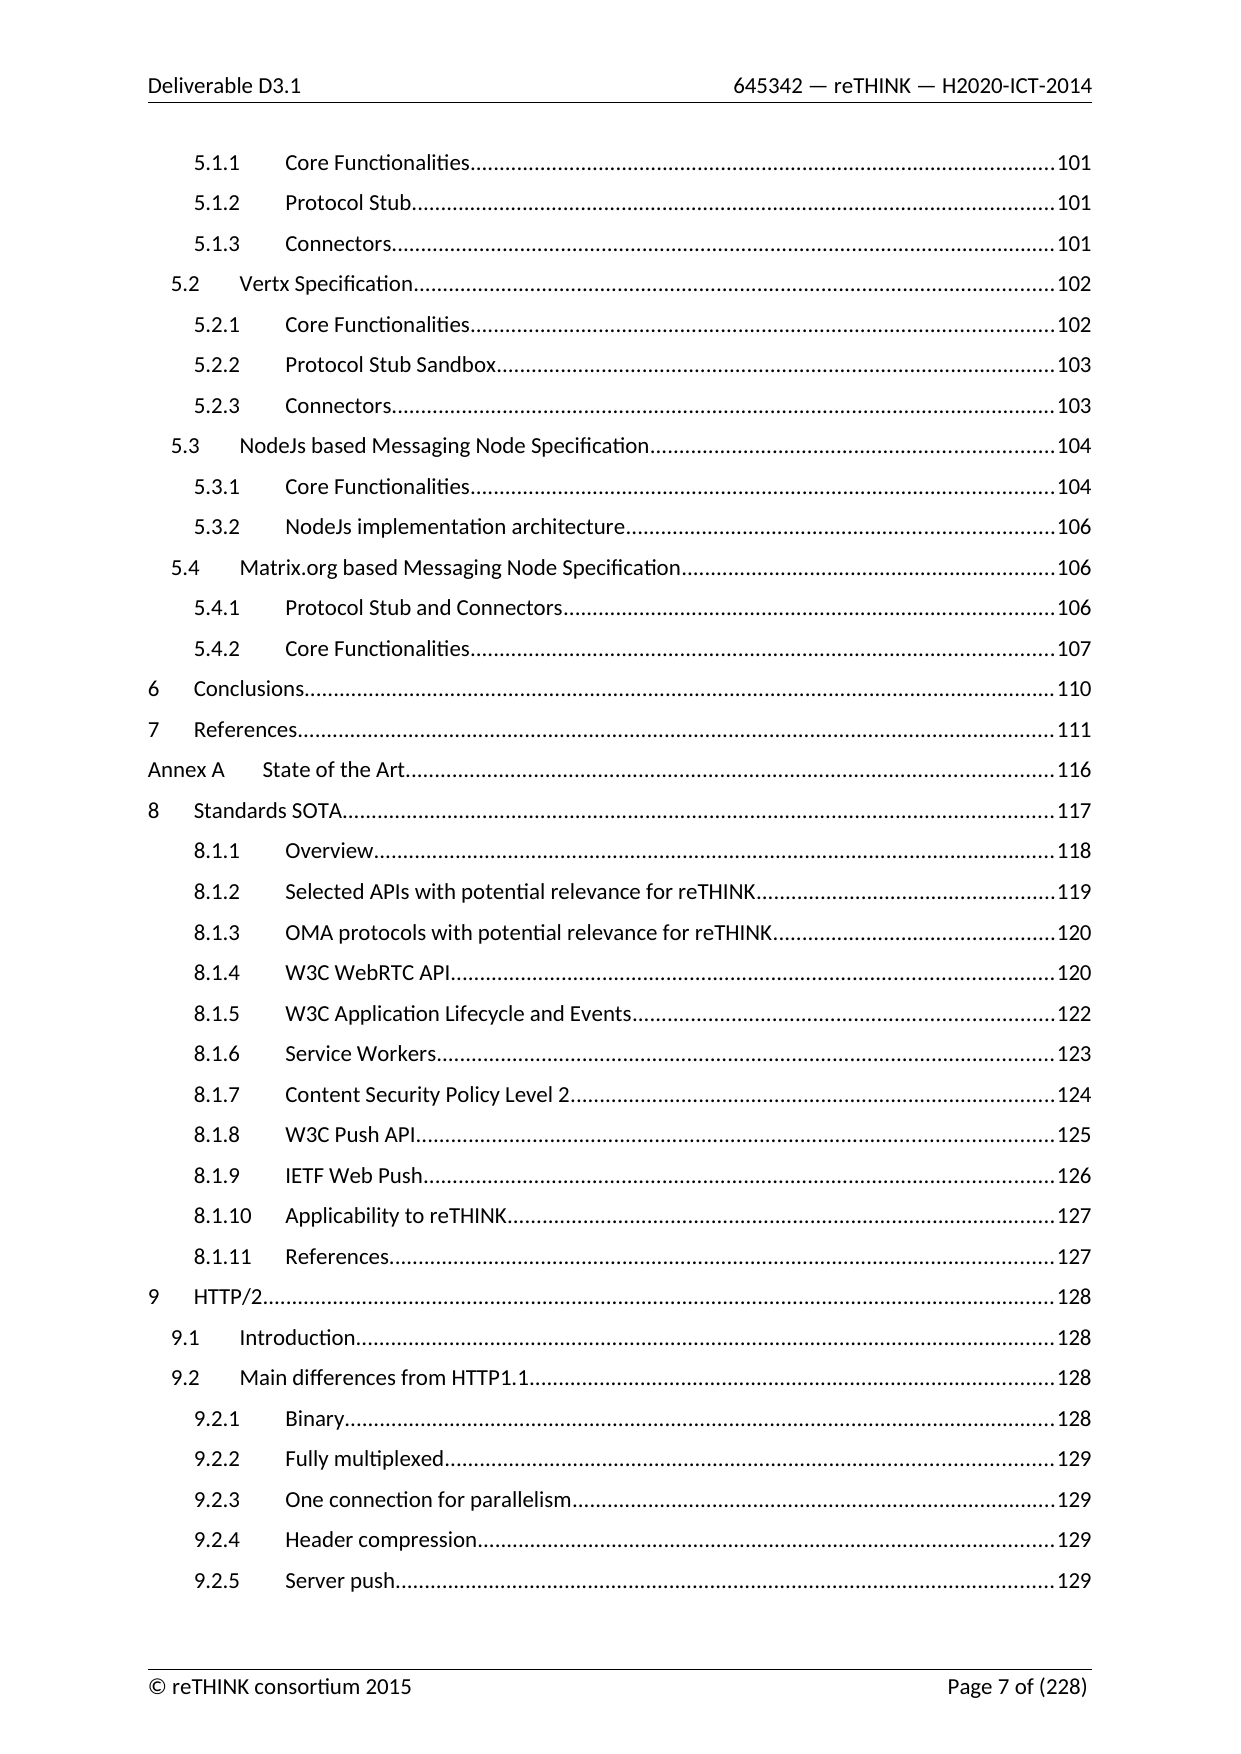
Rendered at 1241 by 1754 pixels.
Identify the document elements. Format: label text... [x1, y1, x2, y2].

text 9 HTTP/2 128 [148, 1282, 1092, 1310]
text 8 Standards SOTA 117 [148, 796, 1092, 824]
text 5.4.2 Core Functionalities 107 [193, 634, 1092, 662]
text 5.3.2 NodeJs implementation architecture 106 [193, 512, 1092, 540]
text 8.1.2 Selected APIs with potential relevance for reTHINK 119 [193, 877, 1092, 905]
text 8.1.1 Overview 118 [193, 837, 1092, 864]
text 8.1.8 W3C Push API 125 [193, 1120, 1092, 1148]
text 8.1.9 IETF Web Push 126 [193, 1161, 1092, 1189]
text 9.2 Main differences from HTTP1.1 128 [171, 1363, 1092, 1391]
text 9.2.5 Server push 129 [193, 1566, 1092, 1594]
text 9.2.2 Fully multiplexed 129 [193, 1444, 1092, 1472]
text 5.2.1 Core Functionalities 102 [193, 310, 1092, 338]
text 9.2.3 One connection for parallelism 129 [193, 1485, 1092, 1513]
text 9.2.4 Header compression 129 [193, 1525, 1092, 1553]
text 8.1.6 Service Workers 123 [193, 1039, 1092, 1067]
text 8.1.11 References 127 [193, 1242, 1092, 1270]
text 8.1.3 OMA protocols with potential relevance for reTHINK 120 [193, 918, 1092, 946]
text 7 References 111 [148, 715, 1092, 743]
text 5.1.2 Protocol Stub 101 [193, 188, 1092, 216]
text 8.1.7 Content Security Policy Level 2 124 [193, 1080, 1092, 1108]
text 5.3.1 Core Functionalities 104 [193, 472, 1092, 500]
text 5.4 Matrix.org based Messaging Node Specification 106 [171, 553, 1092, 581]
text 5.2.2 Protocol Stub Sandbox 103 [193, 350, 1092, 378]
text 5.2 Vertx Specification 102 [171, 269, 1092, 297]
text Annex A State of the Art 116 [148, 756, 1092, 783]
text 9.2.1 Binary 128 [193, 1404, 1092, 1432]
text 5.3 NodeJs based Messaging Node Specification 104 [171, 431, 1092, 459]
text 5.4.1 Protocol Stub and Connectors 106 [193, 593, 1092, 621]
text 6 Conclusions 110 [148, 674, 1092, 702]
text 5.1.3 Connectors 101 [193, 229, 1092, 257]
text 8.1.4 W3C WebRTC API 120 [193, 958, 1092, 986]
text 5.2.3 Connectors 103 [193, 391, 1092, 419]
text 9.1 Introduction 128 [171, 1323, 1092, 1351]
text 8.1.10 Applicability to reTHINK 127 [193, 1201, 1092, 1229]
text 5.1.1 Core Functionalities 101 [193, 148, 1092, 176]
text 8.1.5 W3C Application Lifecycle and Events 122 [193, 999, 1092, 1027]
